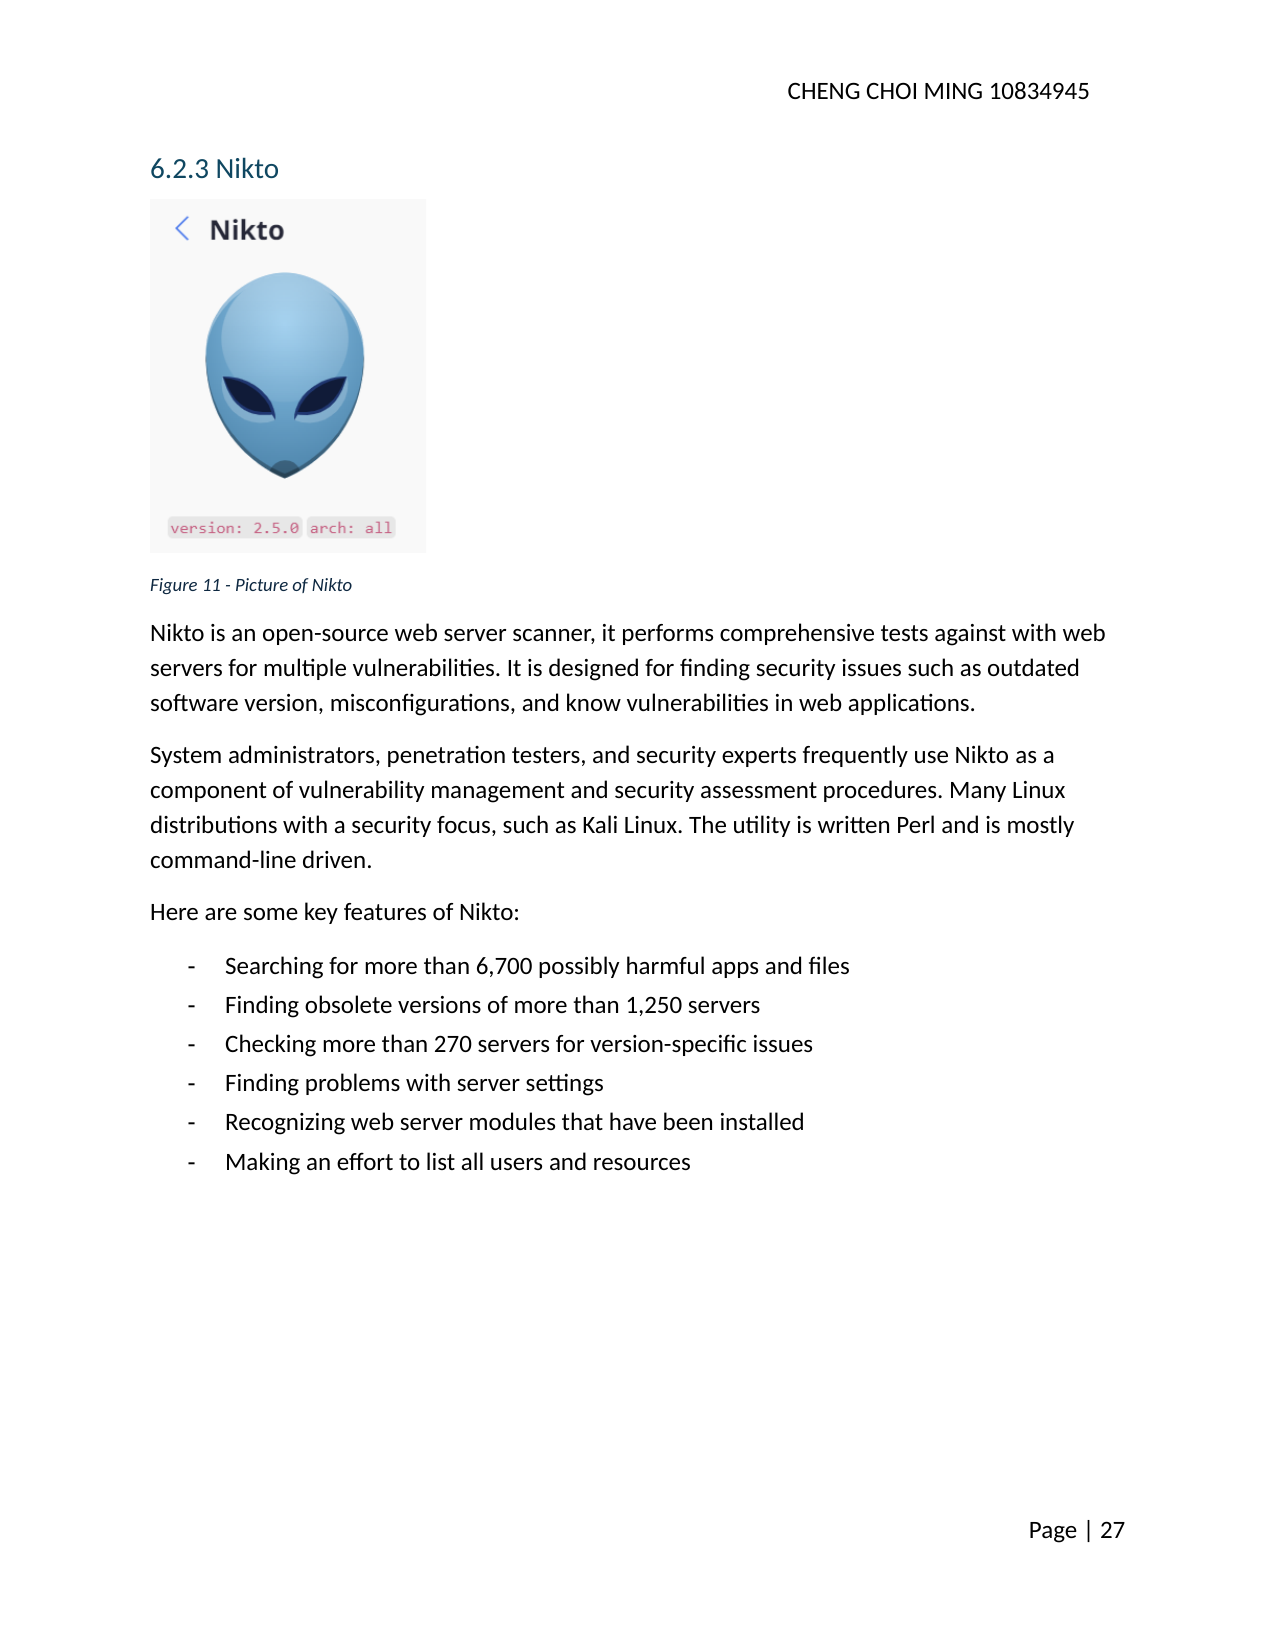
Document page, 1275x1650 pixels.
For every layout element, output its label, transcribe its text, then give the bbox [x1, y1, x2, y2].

text Nikto is an open-source web server scanner, it performs comprehensive tests against with web servers for multiple vulnerabilities. It is designed for finding security issues such as outdated software version, misconfigurations, and know vulnerabilities in web applications. [150, 617, 1125, 718]
list Checking more than 270 servers for version-specific issues [187, 1026, 1125, 1060]
subtitle 6.2.3 Nikto [150, 150, 1125, 186]
list Searching for more than 6,700 possibly harmful apps and files [187, 947, 1125, 981]
text System administrators, penetration testers, and security experts frequently use Nikto as a component of vulnerability management and security assessment procedures. Many Linux distributions with a security focus, such as Kali Linux. The utility is written Perl and is mostly command-line driven. [150, 739, 1125, 874]
list Recognizing web server modules that have been installed [187, 1104, 1125, 1138]
list Finding obsolete versions of more than 1,250 servers [187, 986, 1125, 1021]
text Figure 11 - Picture of Nikto [150, 573, 1125, 596]
list Making an effort to list all users and resources [187, 1143, 1125, 1177]
list Finding problems with server settings [187, 1065, 1125, 1099]
text Here are some key features of Nikto: [150, 896, 1125, 926]
picture [150, 199, 427, 553]
